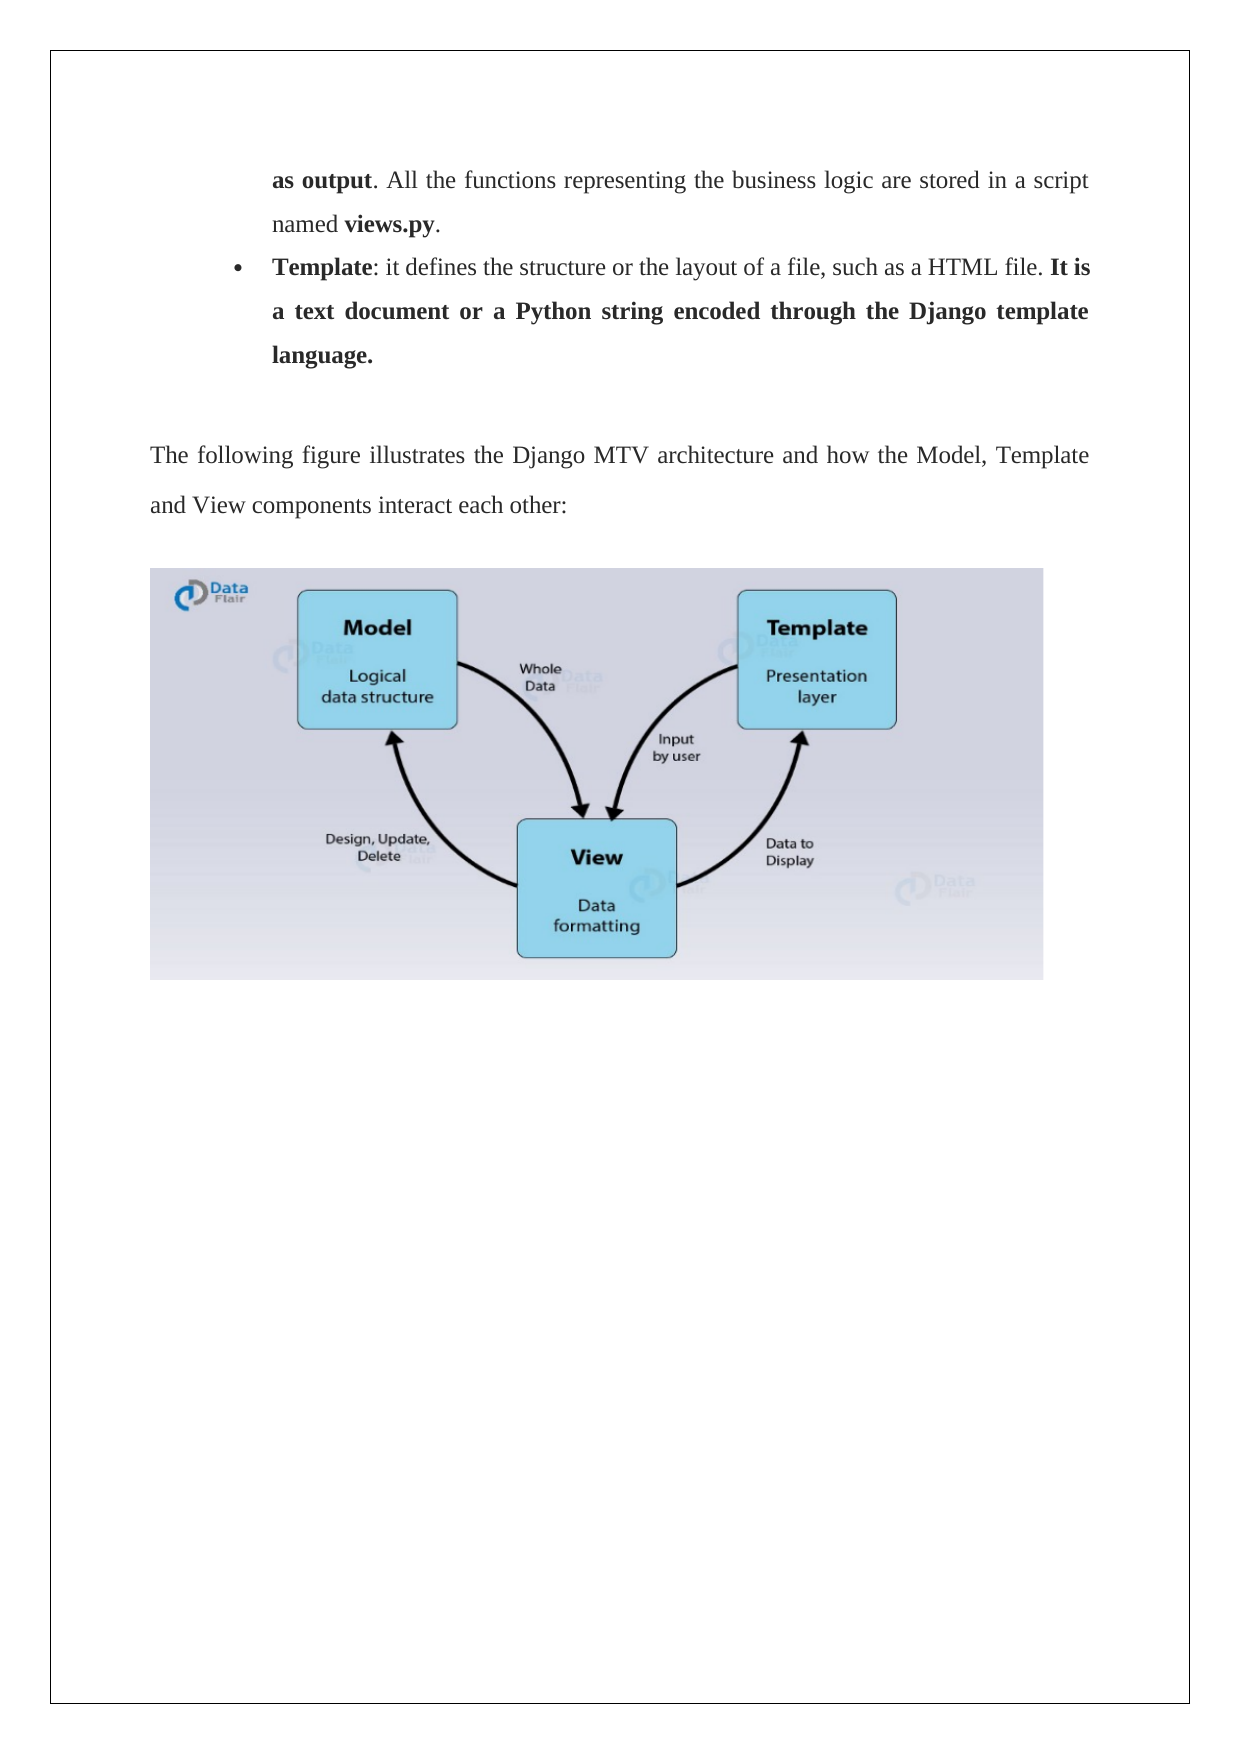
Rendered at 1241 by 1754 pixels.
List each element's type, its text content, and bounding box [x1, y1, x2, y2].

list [234, 150, 1090, 237]
text The following figure illustrates the Django MTV architecture and how the Model, Template and View components interact each other: [150, 419, 1090, 519]
picture [150, 568, 1044, 980]
list Template: it defines the structure or the layout of a file, such as a HTML file. It is a text document or a Python string encoded through the Django template language. [234, 237, 1090, 369]
